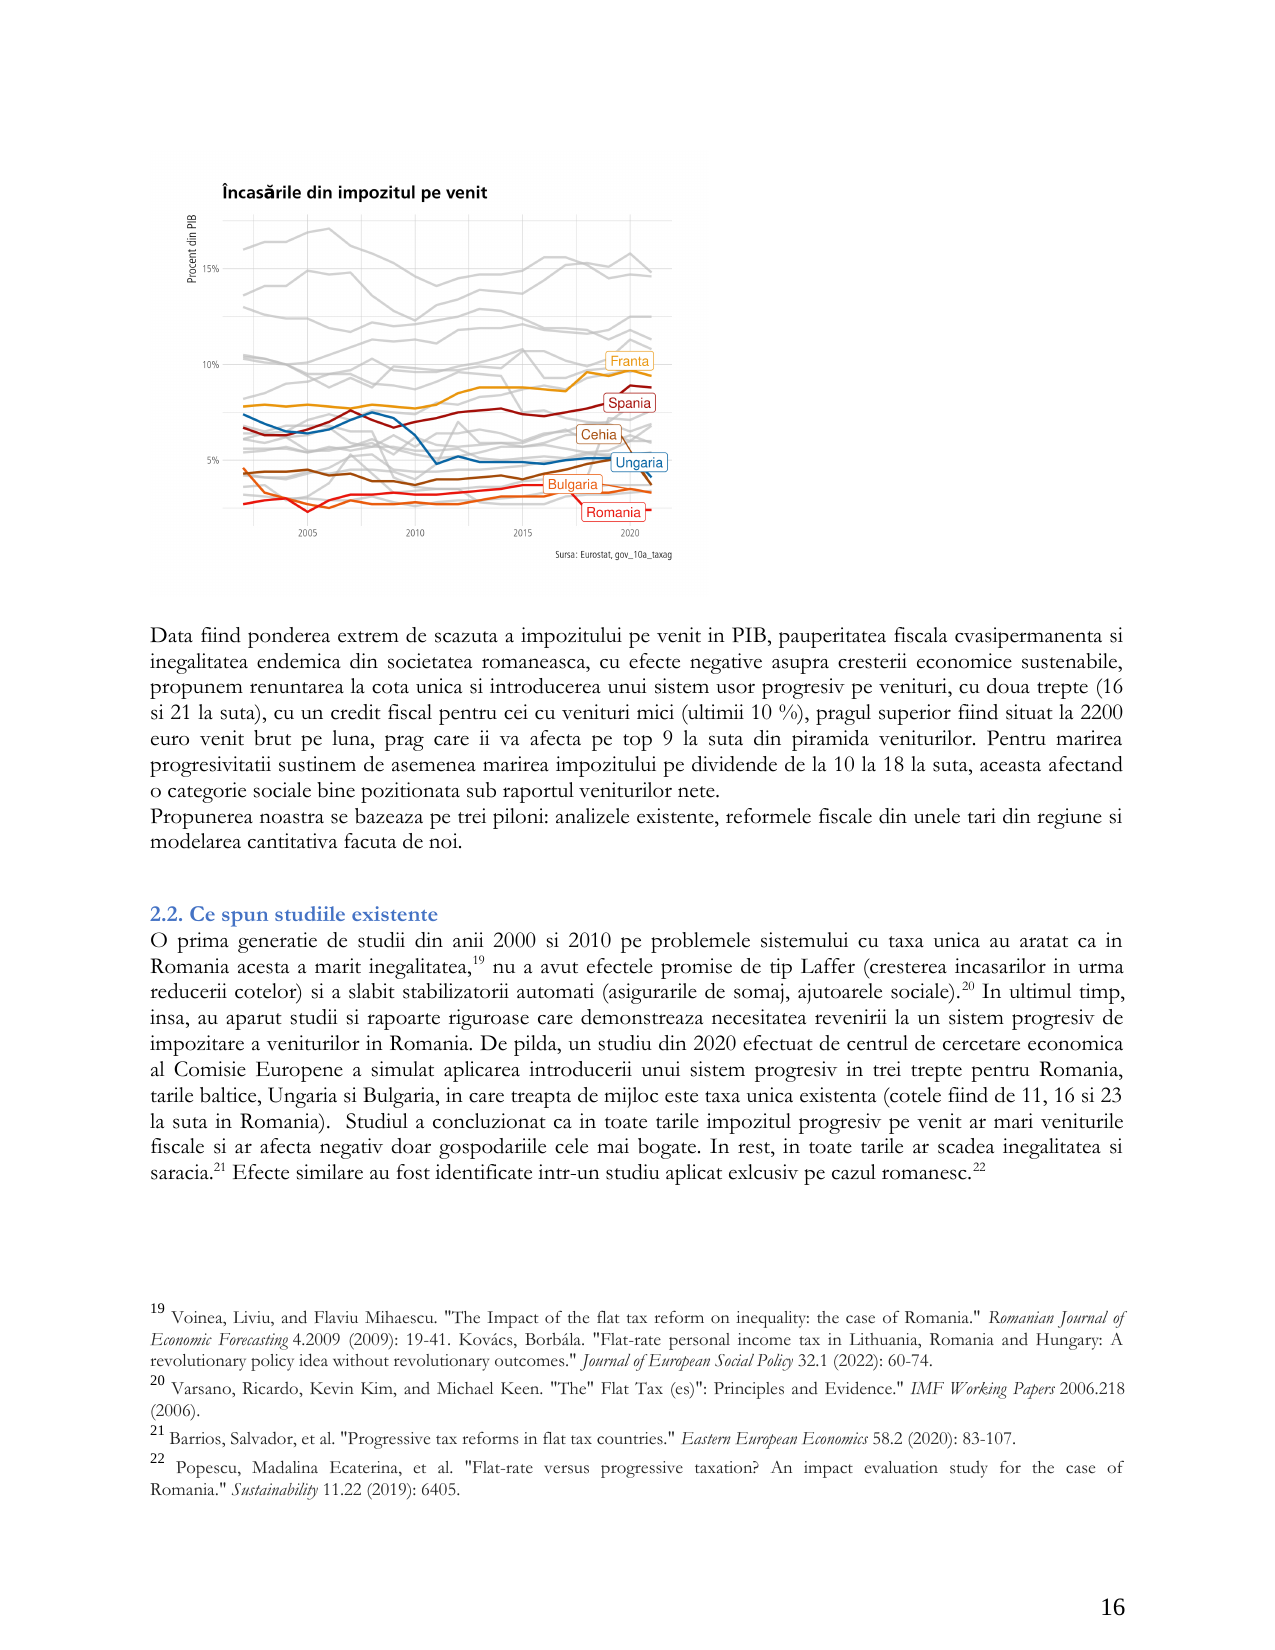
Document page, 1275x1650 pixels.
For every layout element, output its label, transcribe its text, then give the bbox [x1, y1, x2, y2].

text Propunerea noastra se bazeaza pe trei piloni: analizele existente, reformele fiscale din unele tari din regiune si modelarea cantitativa facuta de noi. [150, 803, 1125, 855]
picture [150, 150, 709, 597]
subtitle 2.2. Ce spun studiile existente [150, 902, 1125, 927]
text O prima generatie de studii din anii 2000 si 2010 pe problemele sistemului cu taxa unica au aratat ca in Romania acesta a marit inegalitatea, nu a avut efectele promise de tip Laffer (cresterea incasarilor in urma reducerii cotelor) si a slabit stabilizatorii automati (asigurarile de somaj, ajutoarele sociale). In ultimul timp, insa, au aparut studii si rapoarte riguroase care demonstreaza necesitatea revenirii la un sistem progresiv de impozitare a veniturilor in Romania. De pilda, un studiu din 2020 efectuat de centrul de cercetare economica al Comisie Europene a simulat aplicarea introducerii unui sistem progresiv in trei trepte pentru Romania, tarile baltice, Ungaria si Bulgaria, in care treapta de mijloc este taxa unica existenta (cotele fiind de 11, 16 si 23 la suta in Romania). Studiul a concluzionat ca in toate tarile impozitul progresiv pe venit ar mari veniturile fiscale si ar afecta negativ doar gospodariile cele mai bogate. In rest, in toate tarile ar scadea inegalitatea si saracia. Efecte similare au fost identificate intr-un studiu aplicat exlcusiv pe cazul romanesc. [150, 927, 1125, 1186]
text Data fiind ponderea extrem de scazuta a impozitului pe venit in PIB, pauperitatea fiscala cvasipermanenta si inegalitatea endemica din societatea romaneasca, cu efecte negative asupra cresterii economice sustenabile, propunem renuntarea la cota unica si introducerea unui sistem usor progresiv pe venituri, cu doua trepte (16 si 21 la suta), cu un credit fiscal pentru cei cu venituri mici (ultimii 10 %), pragul superior fiind situat la 2200 euro venit brut pe luna, prag care ii va afecta pe top 9 la suta din piramida veniturilor. Pentru marirea progresivitatii sustinem de asemenea marirea impozitului pe dividende de la 10 la 18 la suta, aceasta afectand o categorie sociale bine pozitionata sub raportul veniturilor nete. [150, 622, 1125, 803]
